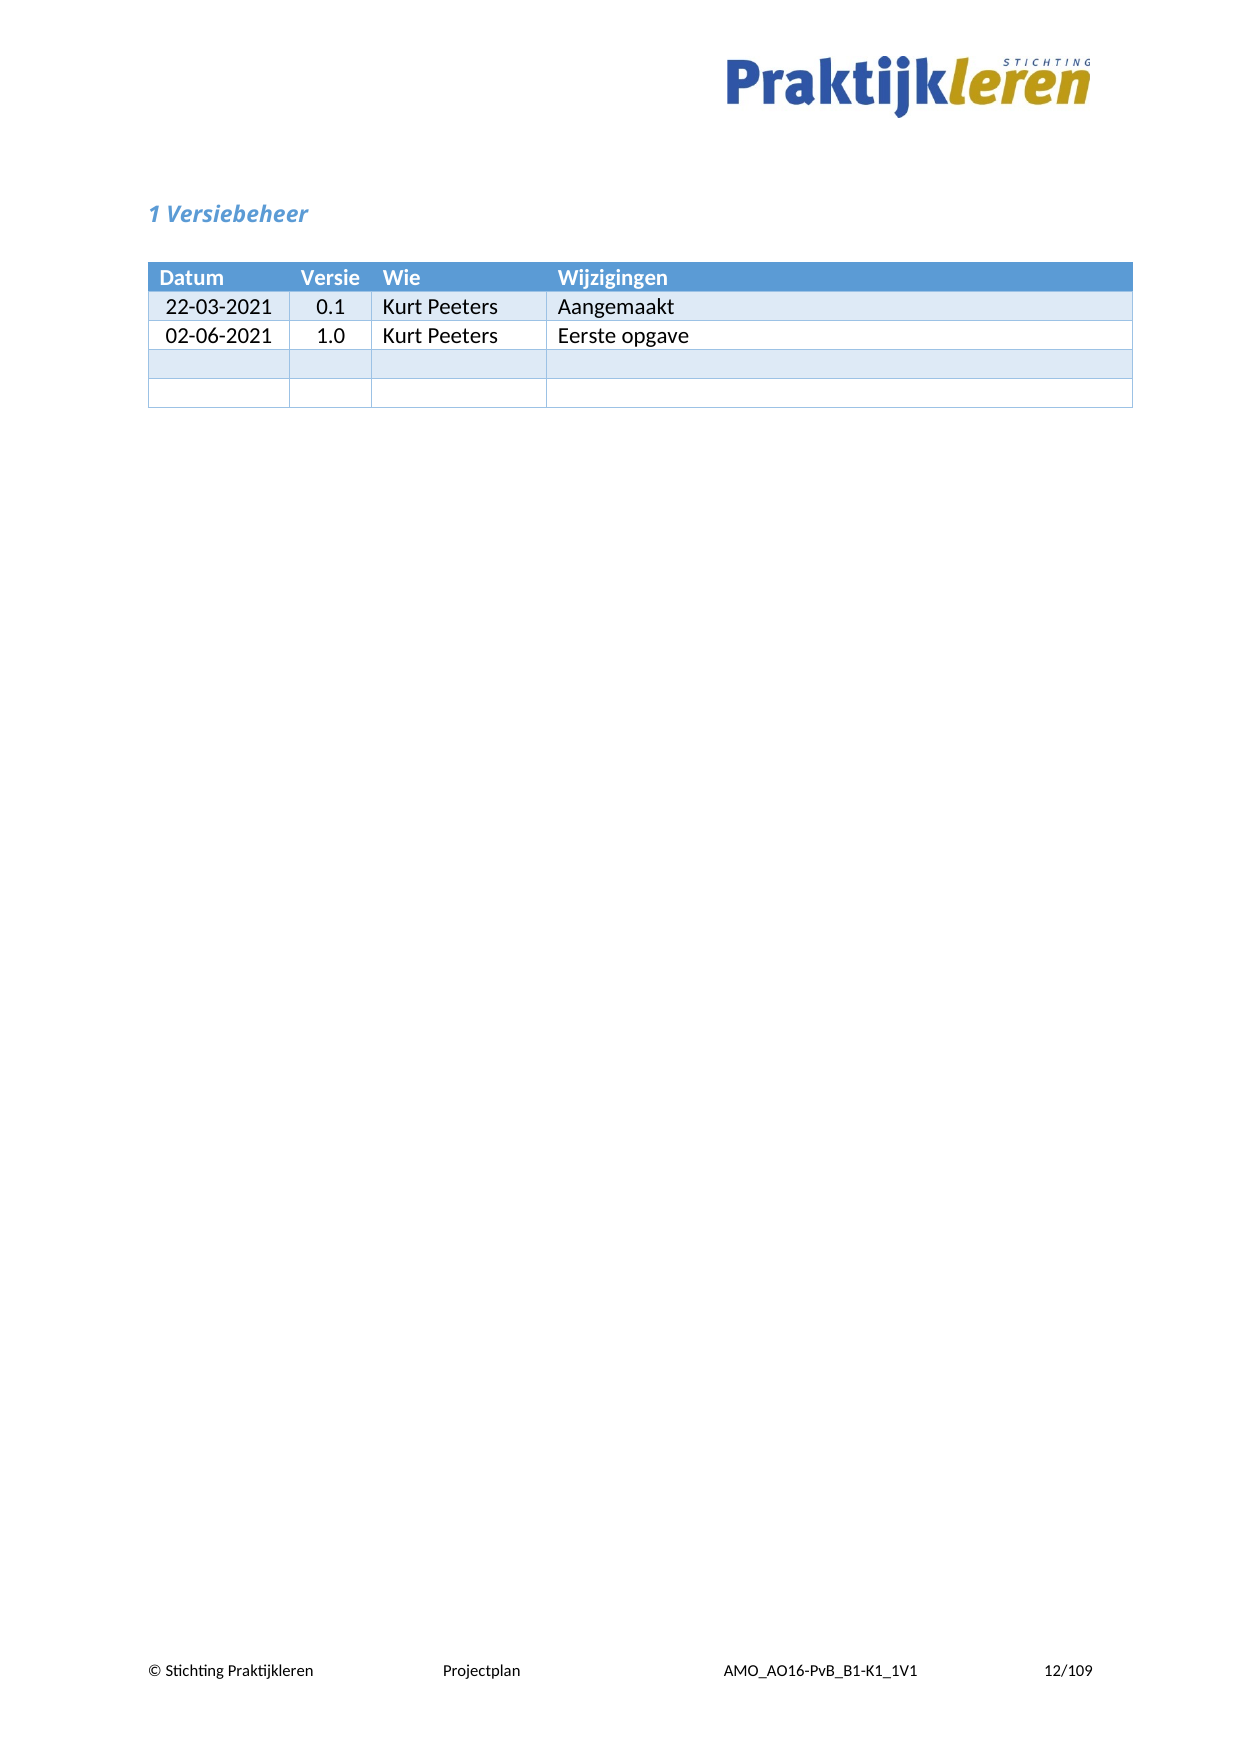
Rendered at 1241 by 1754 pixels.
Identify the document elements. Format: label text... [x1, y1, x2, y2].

table_cell [372, 379, 546, 407]
table_cell Eerste opgave [547, 321, 1132, 349]
table_cell 22-03-2021 [149, 292, 289, 320]
table_cell 1.0 [290, 321, 371, 349]
subtitle 1 Versiebeheer [148, 198, 1093, 229]
table_header Datum [149, 263, 289, 291]
table_cell [290, 350, 371, 378]
table_cell [149, 379, 289, 407]
table_cell [290, 379, 371, 407]
table_cell [372, 350, 546, 378]
table_cell Kurt Peeters [372, 292, 546, 320]
table_cell [149, 350, 289, 378]
table_cell Kurt Peeters [372, 321, 546, 349]
table_header Wie [372, 263, 546, 291]
table_cell [547, 379, 1132, 407]
table_cell 02-06-2021 [149, 321, 289, 349]
table_cell 0.1 [290, 292, 371, 320]
picture [727, 56, 1090, 118]
table_cell Aangemaakt [547, 292, 1132, 320]
table_header Wijzigingen [547, 263, 1132, 291]
table_header Versie [290, 263, 371, 291]
table_cell [547, 350, 1132, 378]
